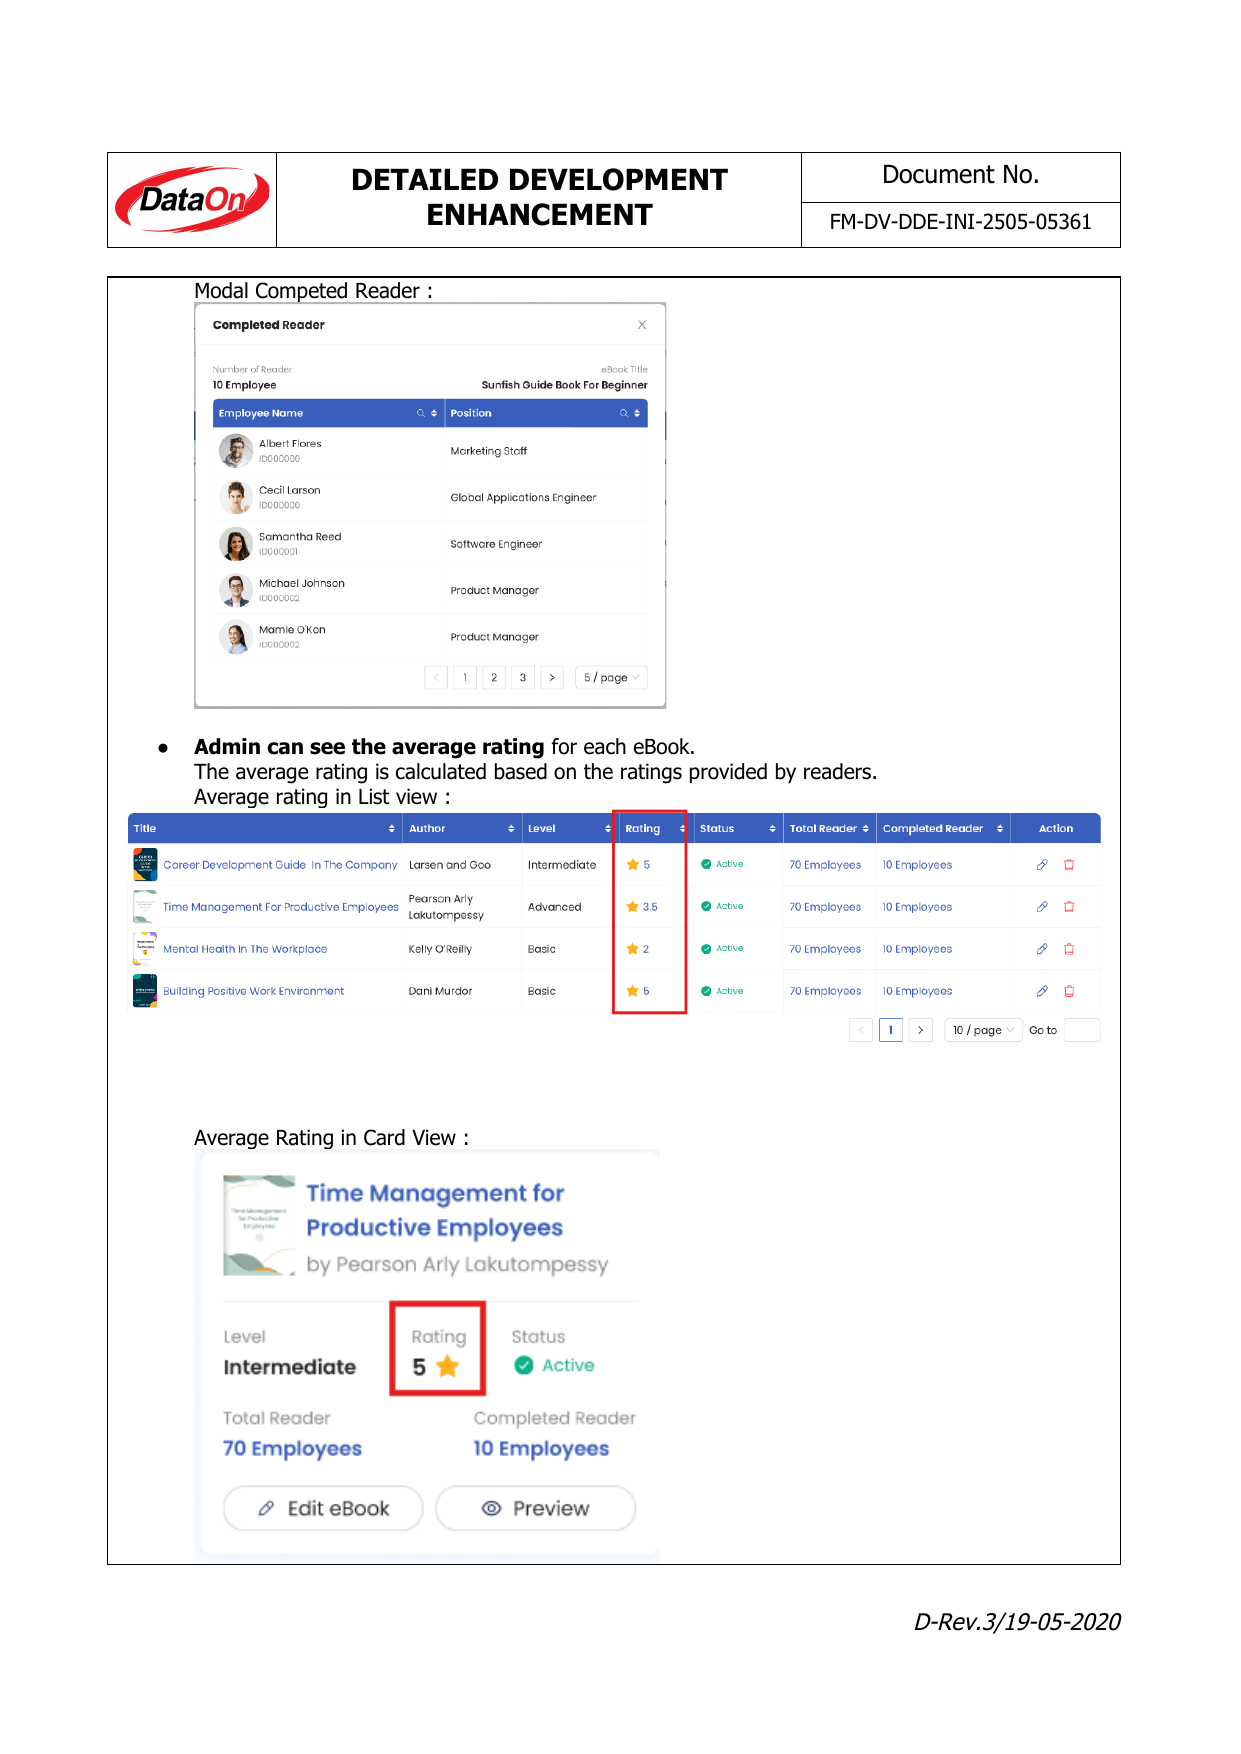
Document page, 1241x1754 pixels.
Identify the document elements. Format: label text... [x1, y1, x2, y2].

picture [119, 808, 1110, 1049]
picture [194, 1149, 660, 1564]
picture [194, 302, 667, 709]
picture [115, 166, 270, 233]
